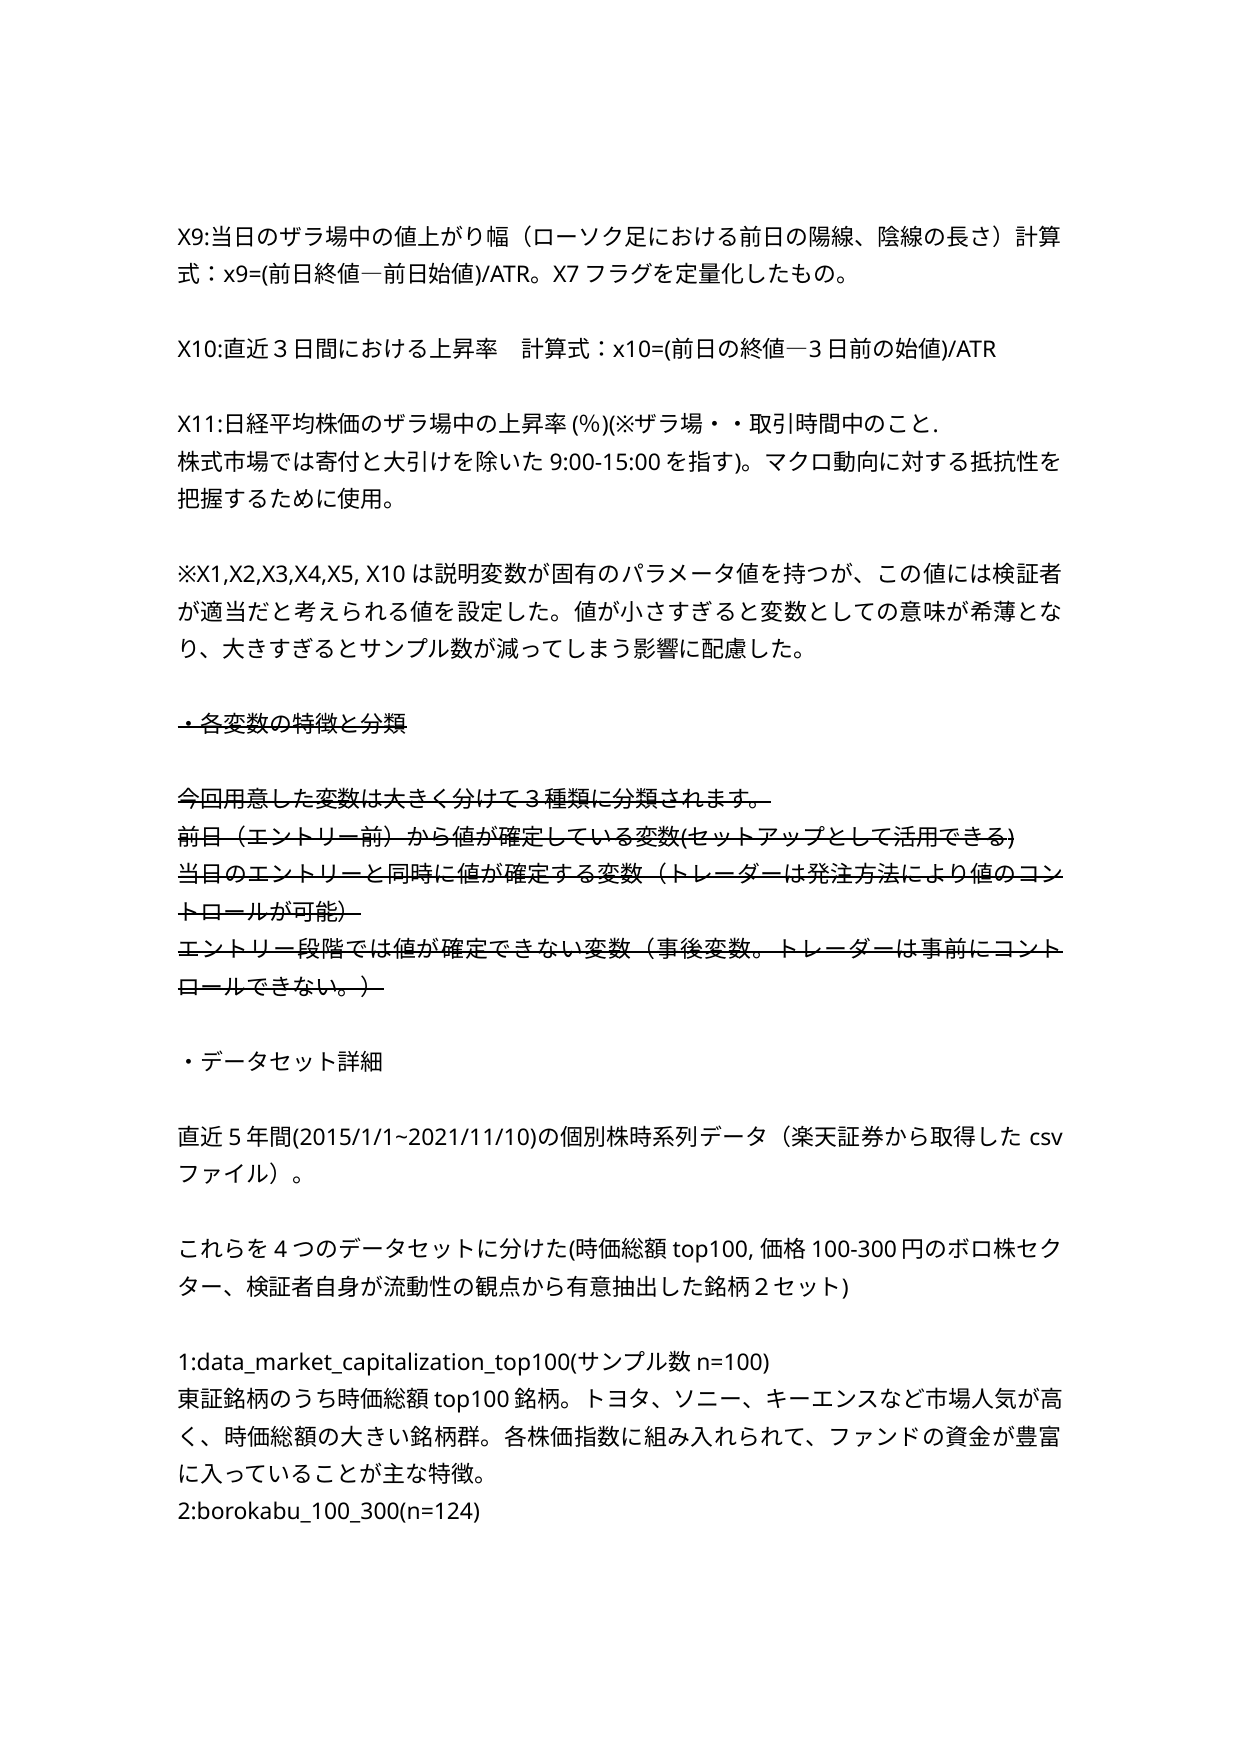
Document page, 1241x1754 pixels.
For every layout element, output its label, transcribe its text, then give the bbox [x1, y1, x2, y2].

text X9:当日のザラ場中の値上がり幅（ローソク足における前日の陽線、陰線の長さ）計算式：x9=(前日終値―前日始値)/ATR。X7フラグを定量化したもの。 [177, 217, 1063, 292]
text 当日のエントリーと同時に値が確定する変数（トレーダーは発注方法により値のコントロールが可能） [177, 877, 1063, 929]
text 今回用意した変数は大きく分けて３種類に分類されます。 [177, 779, 1063, 817]
text ・各変数の特徴と分類 [177, 704, 1063, 742]
text ・データセット詳細 [177, 1042, 1063, 1079]
text ※X1,X2,X3,X4,X5, X10は説明変数が固有のパラメータ値を持つが、この値には検証者が適当だと考えられる値を設定した。値が小さすぎると変数としての意味が希薄となり、大きすぎるとサンプル数が減ってしまう影響に配慮した。 [177, 554, 1063, 667]
text 2:borokabu_100_300(n=124) [177, 1492, 1063, 1529]
text X11:日経平均株価のザラ場中の上昇率 (％)(※ザラ場・・取引時間中のこと. [177, 404, 1063, 442]
text 東証銘柄のうち時価総額top100銘柄。トヨタ、ソニー、キーエンスなど市場人気が高く、時価総額の大きい銘柄群。各株価指数に組み入れられて、ファンドの資金が豊富に入っていることが主な特徴。 [177, 1379, 1063, 1492]
text エントリー段階では値が確定できない変数（事後変数。トレーダーは事前にコントロールできない。） [177, 929, 1063, 951]
text X10:直近３日間における上昇率 計算式：x10=(前日の終値―3日前の始値)/ATR [177, 329, 1063, 367]
text 株式市場では寄付と大引けを除いた9:00-15:00を指す)。マクロ動向に対する抵抗性を把握するために使用。 [177, 442, 1063, 517]
text 当日のエントリーと同時に値が確定する変数（トレーダーは発注方法により値のコントロールが可能） [177, 854, 1063, 876]
text 直近5年間(2015/1/1~2021/11/10)の個別株時系列データ（楽天証券から取得したcsvファイル）。 [177, 1117, 1063, 1192]
text 1:data_market_capitalization_top100(サンプル数n=100) [177, 1342, 1063, 1379]
text 前日（エントリー前）から値が確定している変数(セットアップとして活用できる) [177, 817, 1063, 854]
text これらを4つのデータセットに分けた(時価総額top100, 価格100-300円のボロ株セクター、検証者自身が流動性の観点から有意抽出した銘柄２セット) [177, 1229, 1063, 1304]
text エントリー段階では値が確定できない変数（事後変数。トレーダーは事前にコントロールできない。） [177, 952, 1063, 1004]
